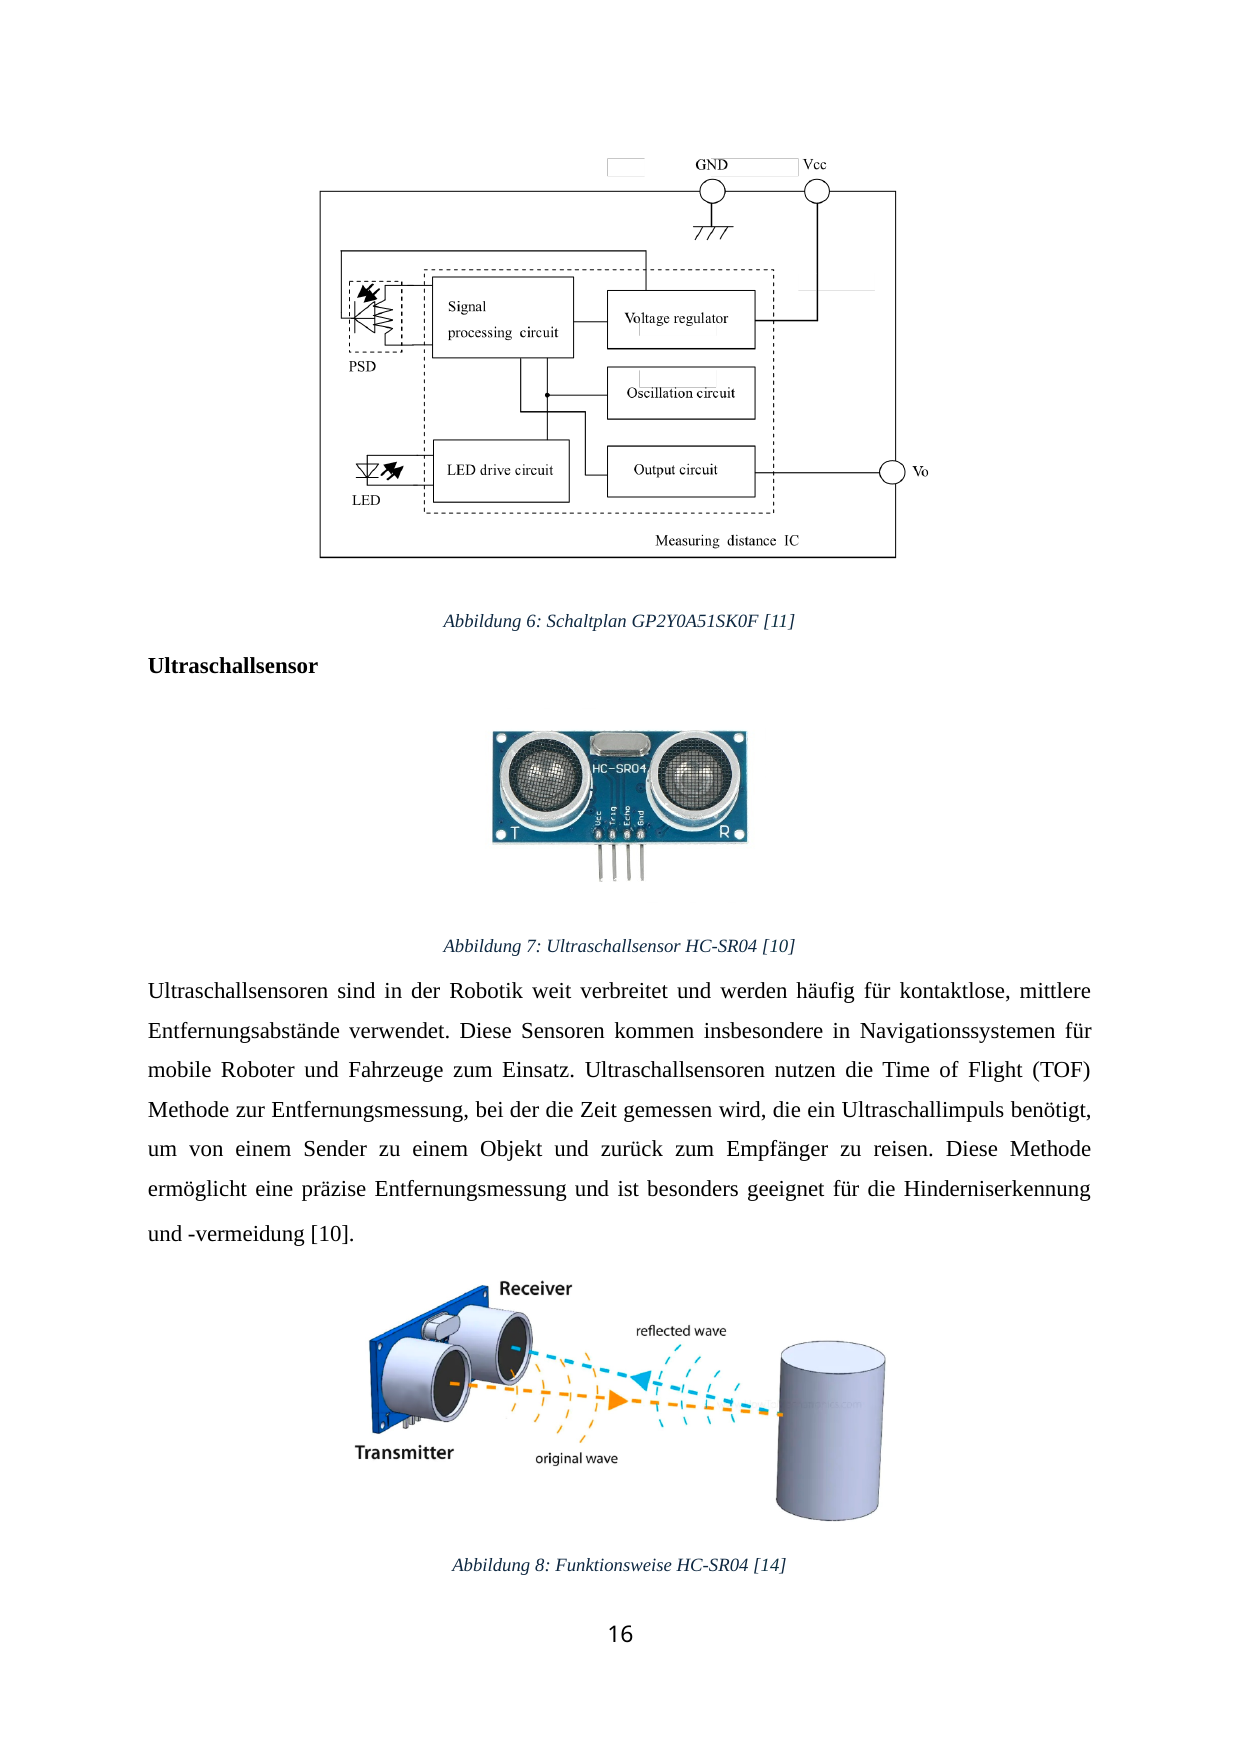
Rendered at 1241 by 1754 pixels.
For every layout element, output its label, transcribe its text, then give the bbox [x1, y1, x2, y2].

text Ultraschallsensoren sind in der Robotik weit verbreitet und werden häufig für kontaktlose, mittlere Entfernungsabstände verwendet. Diese Sensoren kommen insbesondere in Navigationssystemen für mobile Roboter und Fahrzeuge zum Einsatz. Ultraschallsensoren nutzen die Time of Flight (TOF) Methode zur Entfernungsmessung, bei der die Zeit gemessen wird, die ein Ultraschallimpuls benötigt, um von einem Sender zu einem Objekt und zurück zum Empfänger zu reisen. Diese Methode ermöglicht eine präzise Entfernungsmessung und ist besonders geeignet für die Hinderniserkennung und -vermeidung [10]. [148, 977, 1093, 1248]
text Abbildung 7: Ultraschallsensor HC-SR04 [10] [148, 935, 1093, 956]
picture [296, 147, 944, 578]
text Abbildung 6: Schaltplan GP2Y0A51SK0F [11] [148, 610, 1093, 632]
picture [353, 1280, 887, 1522]
text Ultraschallsensor [148, 652, 1093, 679]
picture [474, 708, 766, 903]
text Abbildung 8: Funktionsweise HC-SR04 [14] [148, 1554, 1093, 1576]
